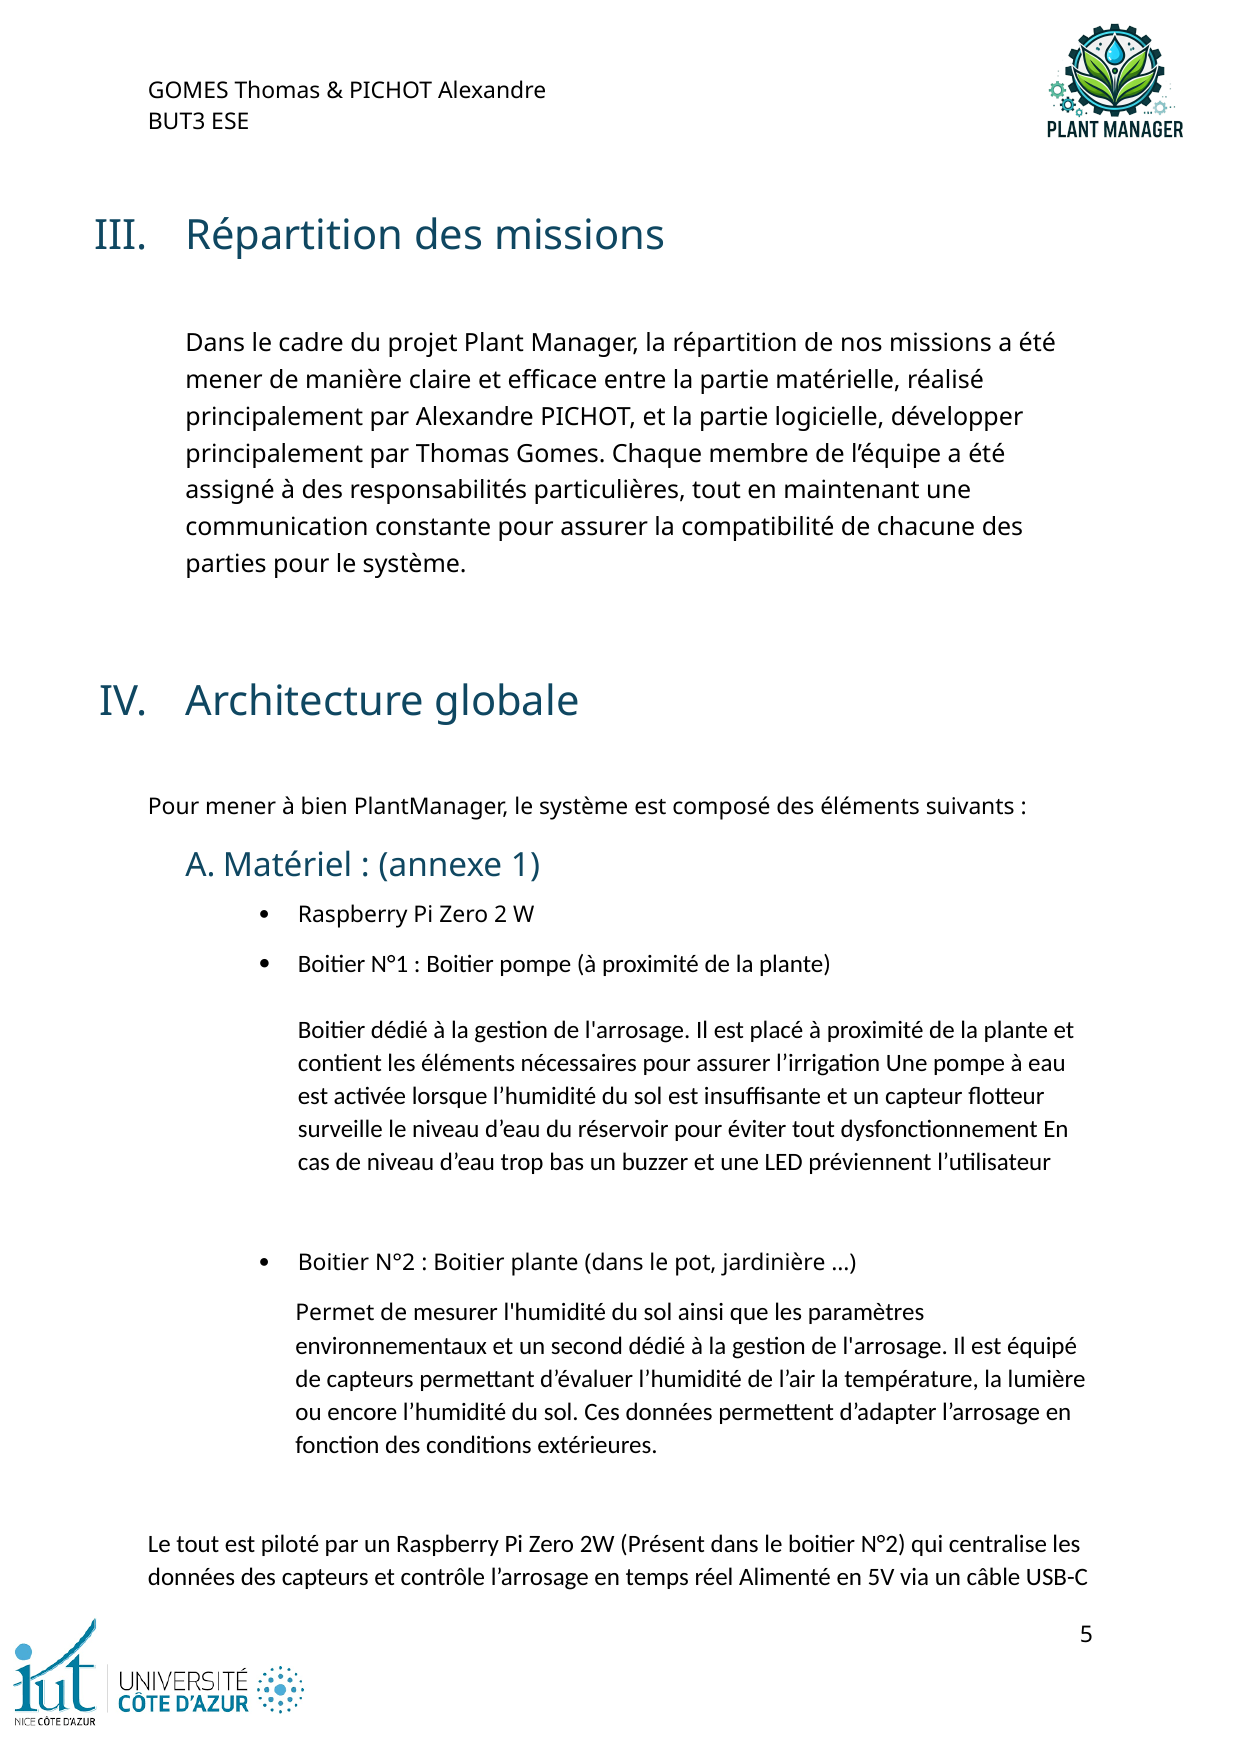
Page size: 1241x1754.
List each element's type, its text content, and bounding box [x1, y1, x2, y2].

list Boitier dédié à la gestion de l'arrosage. Il est placé à proximité de la plante et contient les éléments nécessaires pour assurer l’irrigation Une pompe à eau est activée lorsque l’humidité du sol est insuffisante et un capteur flotteur surveille le niveau d’eau du réservoir pour éviter tout dysfonctionnement En cas de niveau d’eau trop bas un buzzer et une LED préviennent l’utilisateur [298, 1014, 1093, 1176]
picture [8, 1610, 307, 1731]
subtitle Répartition des missions [148, 205, 1093, 262]
subtitle Architecture globale [148, 670, 1093, 727]
list Boitier N°1 : Boitier pompe (à proximité de la plante) [260, 948, 1093, 979]
text Permet de mesurer l'humidité du sol ainsi que les paramètres environnementaux et un second dédié à la gestion de l'arrosage. Il est équipé de capteurs permettant d’évaluer l’humidité de l’air la température, la lumière ou encore l’humidité du sol. Ces données permettent d’adapter l’arrosage en fonction des conditions extérieures. [295, 1296, 1093, 1459]
list Boitier N°2 : Boitier plante (dans le pot, jardinière …) [260, 1246, 1093, 1277]
text Pour mener à bien PlantManager, le système est composé des éléments suivants : [148, 790, 1093, 822]
list Raspberry Pi Zero 2 W [260, 898, 1093, 929]
text Le tout est piloté par un Raspberry Pi Zero 2W (Présent dans le boitier N°2) qui centralise les données des capteurs et contrôle l’arrosage en temps réel Alimenté en 5V via un câble USB-C [148, 1528, 1093, 1591]
picture [1044, 20, 1185, 146]
text Dans le cadre du projet Plant Manager, la répartition de nos missions a été mener de manière claire et efficace entre la partie matérielle, réalisé principalement par Alexandre PICHOT, et la partie logicielle, développer principalement par Thomas Gomes. Chaque membre de l’équipe a été assigné à des responsabilités particulières, tout en maintenant une communication constante pour assurer la compatibilité de chacune des parties pour le système. [185, 325, 1093, 580]
subtitle Matériel : (annexe 1) [185, 841, 1093, 886]
